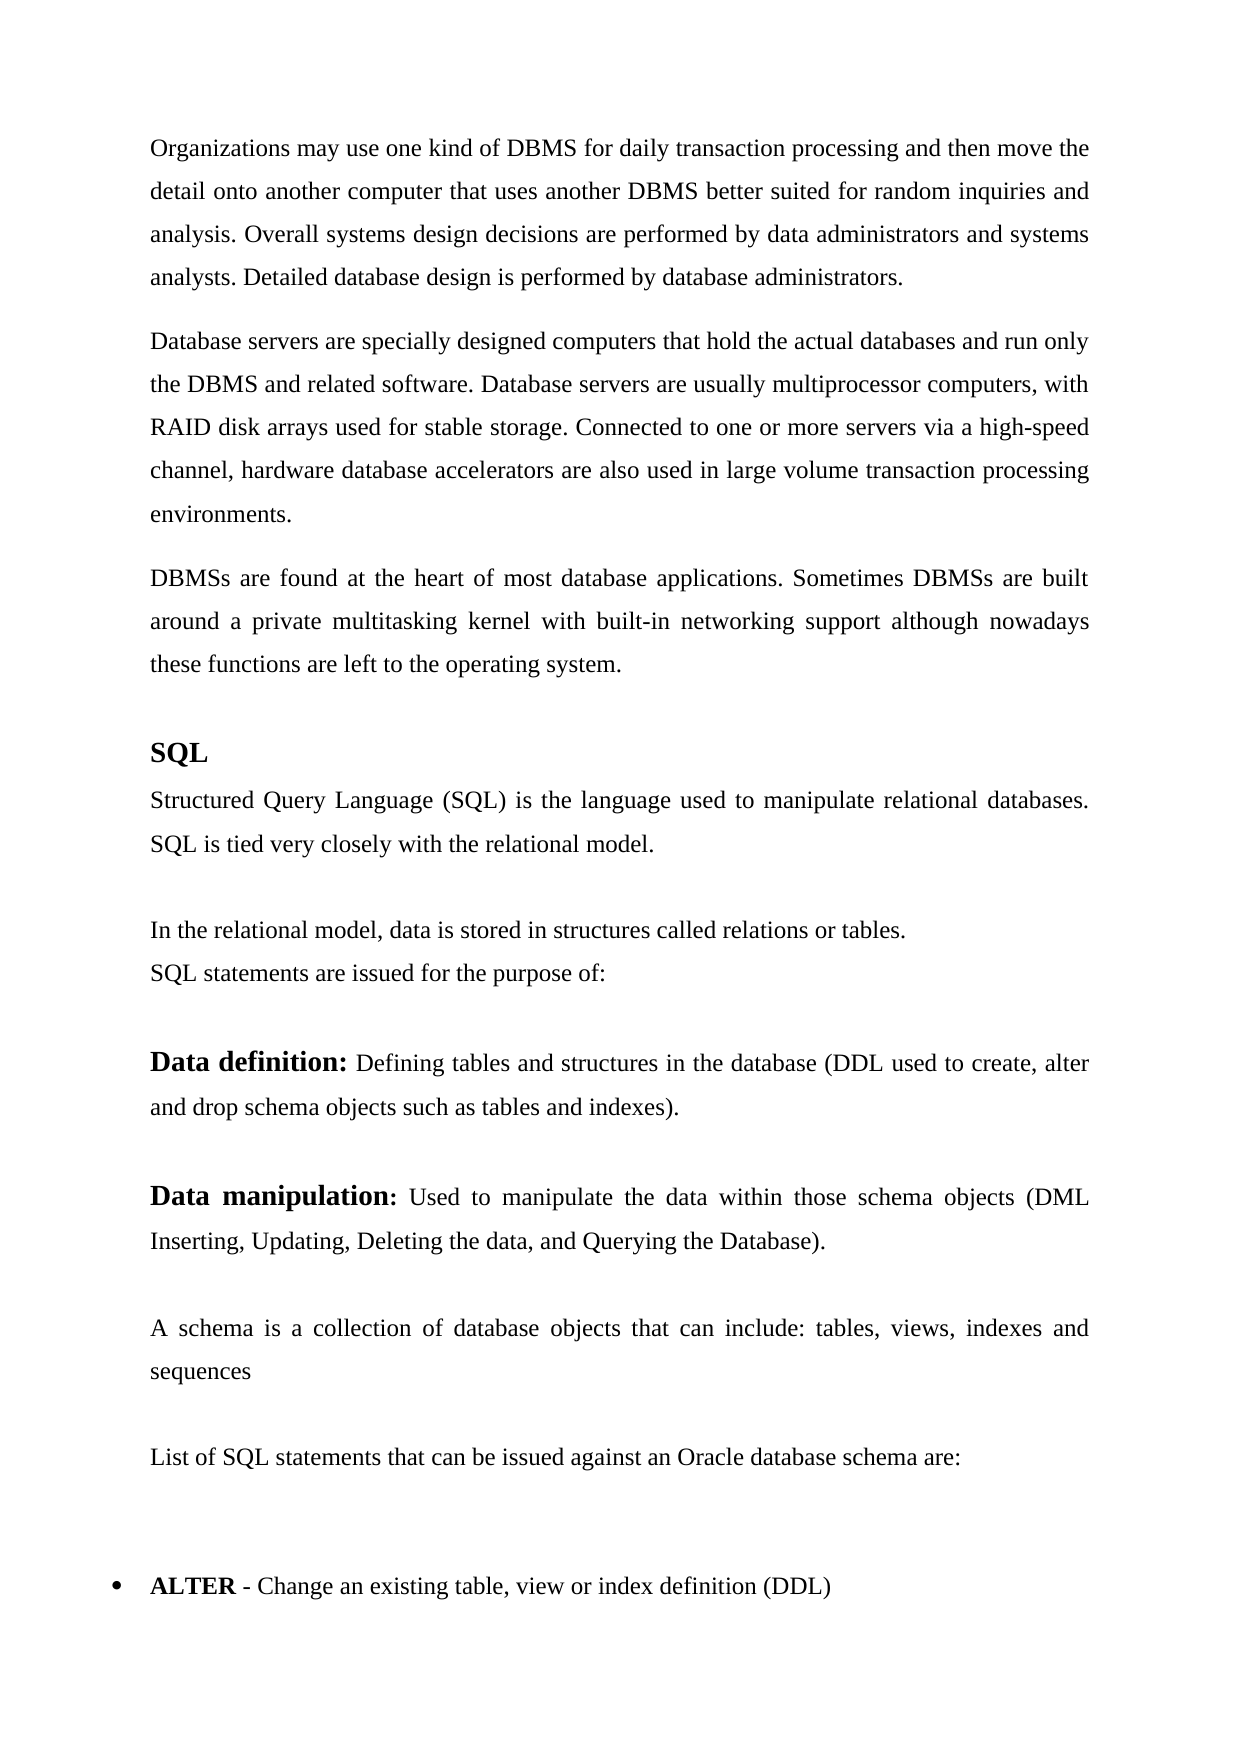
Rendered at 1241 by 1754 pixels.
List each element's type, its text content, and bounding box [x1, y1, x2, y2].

text SQL statements are issued for the purpose of: [150, 958, 1090, 987]
text A schema is a collection of database objects that can include: tables, views, indexes and sequences [150, 1313, 1090, 1384]
text List of SQL statements that can be issued against an Oracle database schema are: [150, 1442, 1090, 1471]
text Database servers are specially designed computers that hold the actual databases and run only the DBMS and related software. Database servers are usually multiprocessor computers, with RAID disk arrays used for stable storage. Connected to one or more servers via a high-speed channel, hardware database accelerators are also used in large volume transaction processing environments. [150, 326, 1090, 527]
list ALTER - Change an existing table, view or index definition (DDL) [112, 1571, 1090, 1600]
text Organizations may use one kind of DBMS for daily transaction processing and then move the detail onto another computer that uses another DBMS better suited for random inquiries and analysis. Overall systems design decisions are performed by data administrators and systems analysts. Detailed database design is performed by database administrators. [150, 133, 1090, 291]
text Data manipulation: Used to manipulate the data within those schema objects (DML Inserting, Updating, Deleting the data, and Querying the Database). [150, 1178, 1090, 1255]
text DBMSs are found at the heart of most database applications. Sometimes DBMSs are built around a private multitasking kernel with built-in networking support although nowadays these functions are left to the operating system. [150, 563, 1090, 678]
text Structured Query Language (SQL) is the language used to manipulate relational databases. SQL is tied very closely with the relational model. [150, 786, 1090, 857]
text Data definition: Defining tables and structures in the database (DDL used to create, alter and drop schema objects such as tables and indexes). [150, 1044, 1090, 1121]
text SQL [150, 735, 1090, 769]
text In the relational model, data is stored in structures called relations or tables. [150, 915, 1090, 944]
